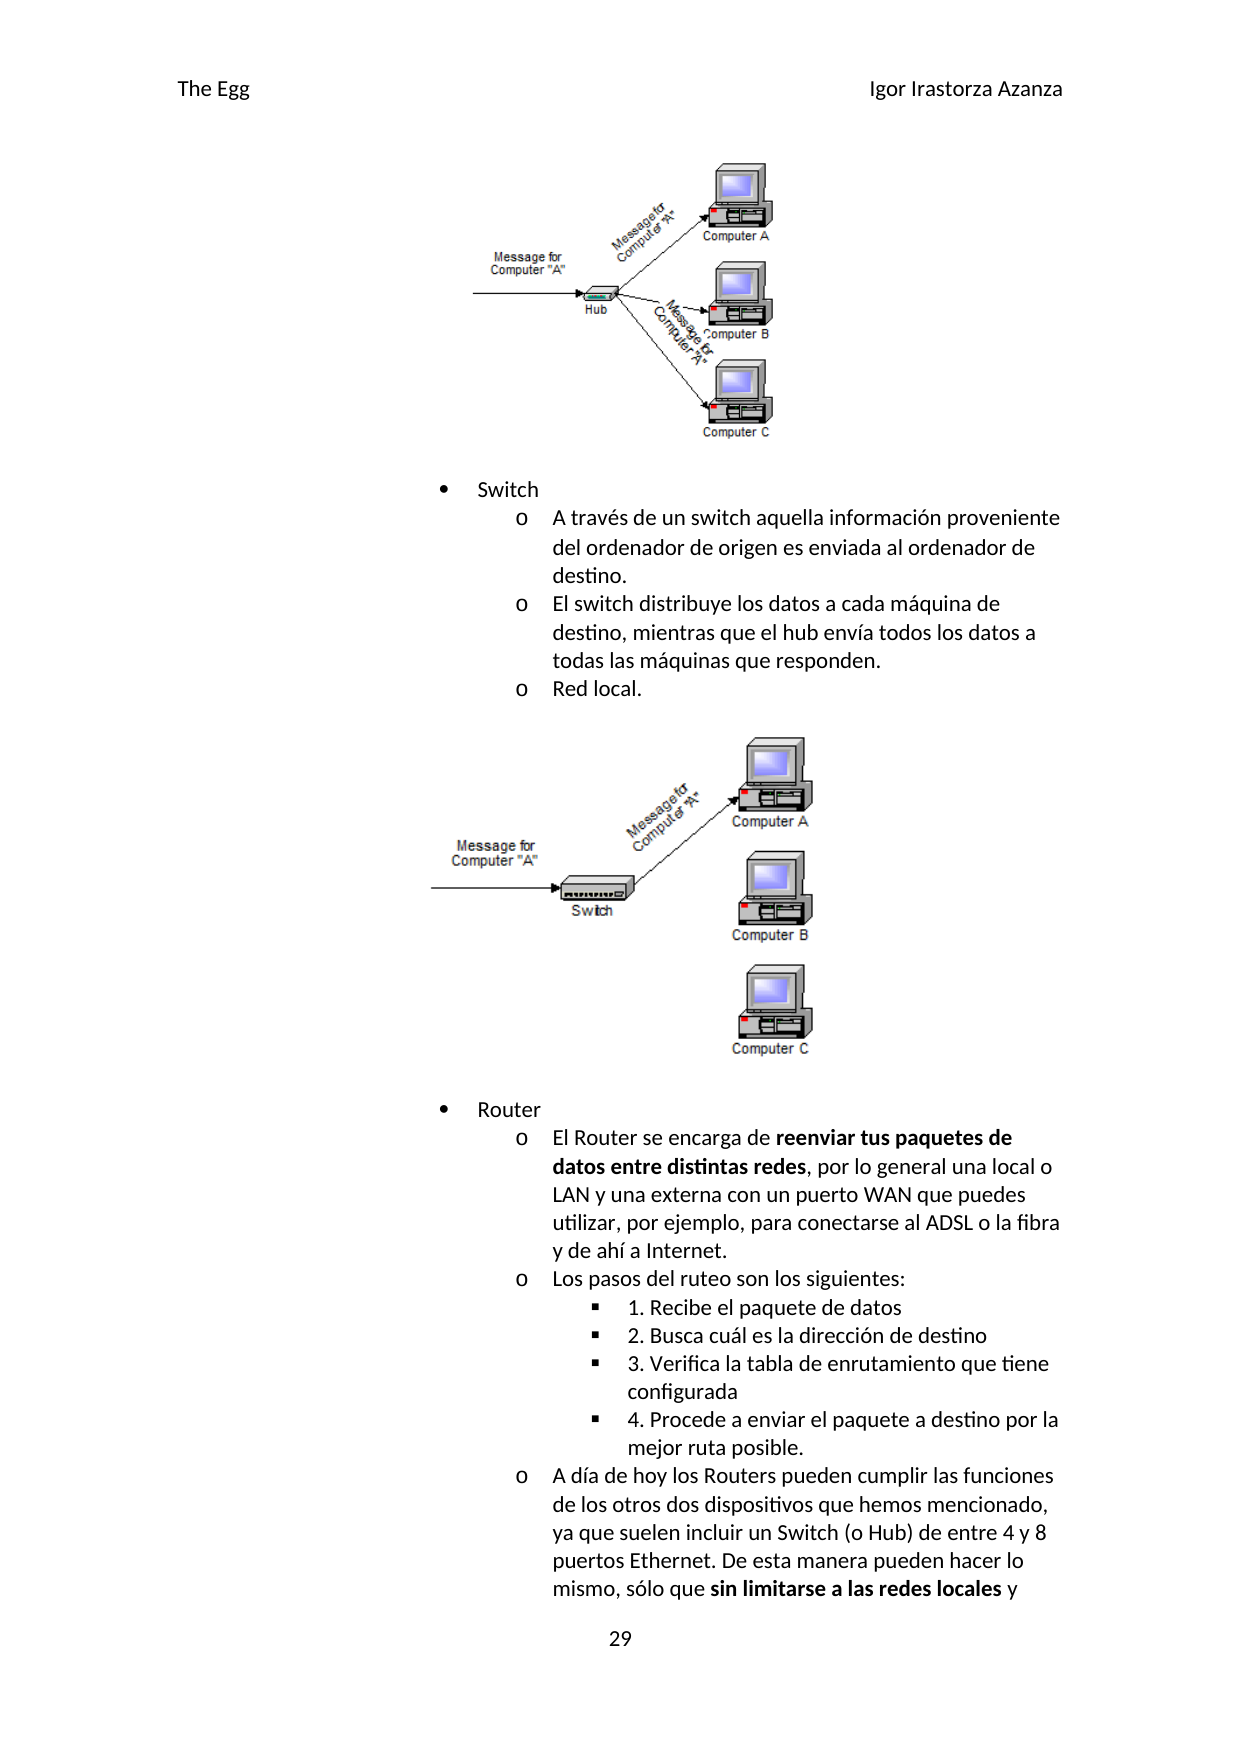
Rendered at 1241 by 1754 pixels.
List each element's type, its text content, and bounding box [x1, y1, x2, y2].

list Los pasos del ruteo son los siguientes: [515, 1264, 1063, 1293]
list A través de un switch aquella información proveniente del ordenador de origen es enviada al ordenador de destino. [515, 503, 1063, 589]
list El switch distribuye los datos a cada máquina de destino, mientras que el hub envía todos los datos a todas las máquinas que responden. [515, 589, 1063, 674]
picture [411, 732, 829, 1066]
list Router [440, 1095, 1063, 1123]
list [515, 1461, 1063, 1603]
list Red local. [515, 674, 1063, 703]
list 1. Recibe el paquete de datos [590, 1293, 1063, 1321]
list 2. Busca cuál es la dirección de destino [590, 1321, 1063, 1349]
list El Router se encarga de reenviar tus paquetes de datos entre distintas redes, por lo general una local o LAN y una externa con un puerto WAN que puedes utilizar, por ejemplo, para conectarse al ADSL o la fibra y de ahí a Internet. [515, 1123, 1063, 1264]
picture [452, 147, 788, 447]
list 4. Procede a enviar el paquete a destino por la mejor ruta posible. [590, 1405, 1063, 1461]
list 3. Verifica la tabla de enrutamiento que tiene configurada [590, 1349, 1063, 1405]
list Switch [440, 476, 1063, 503]
